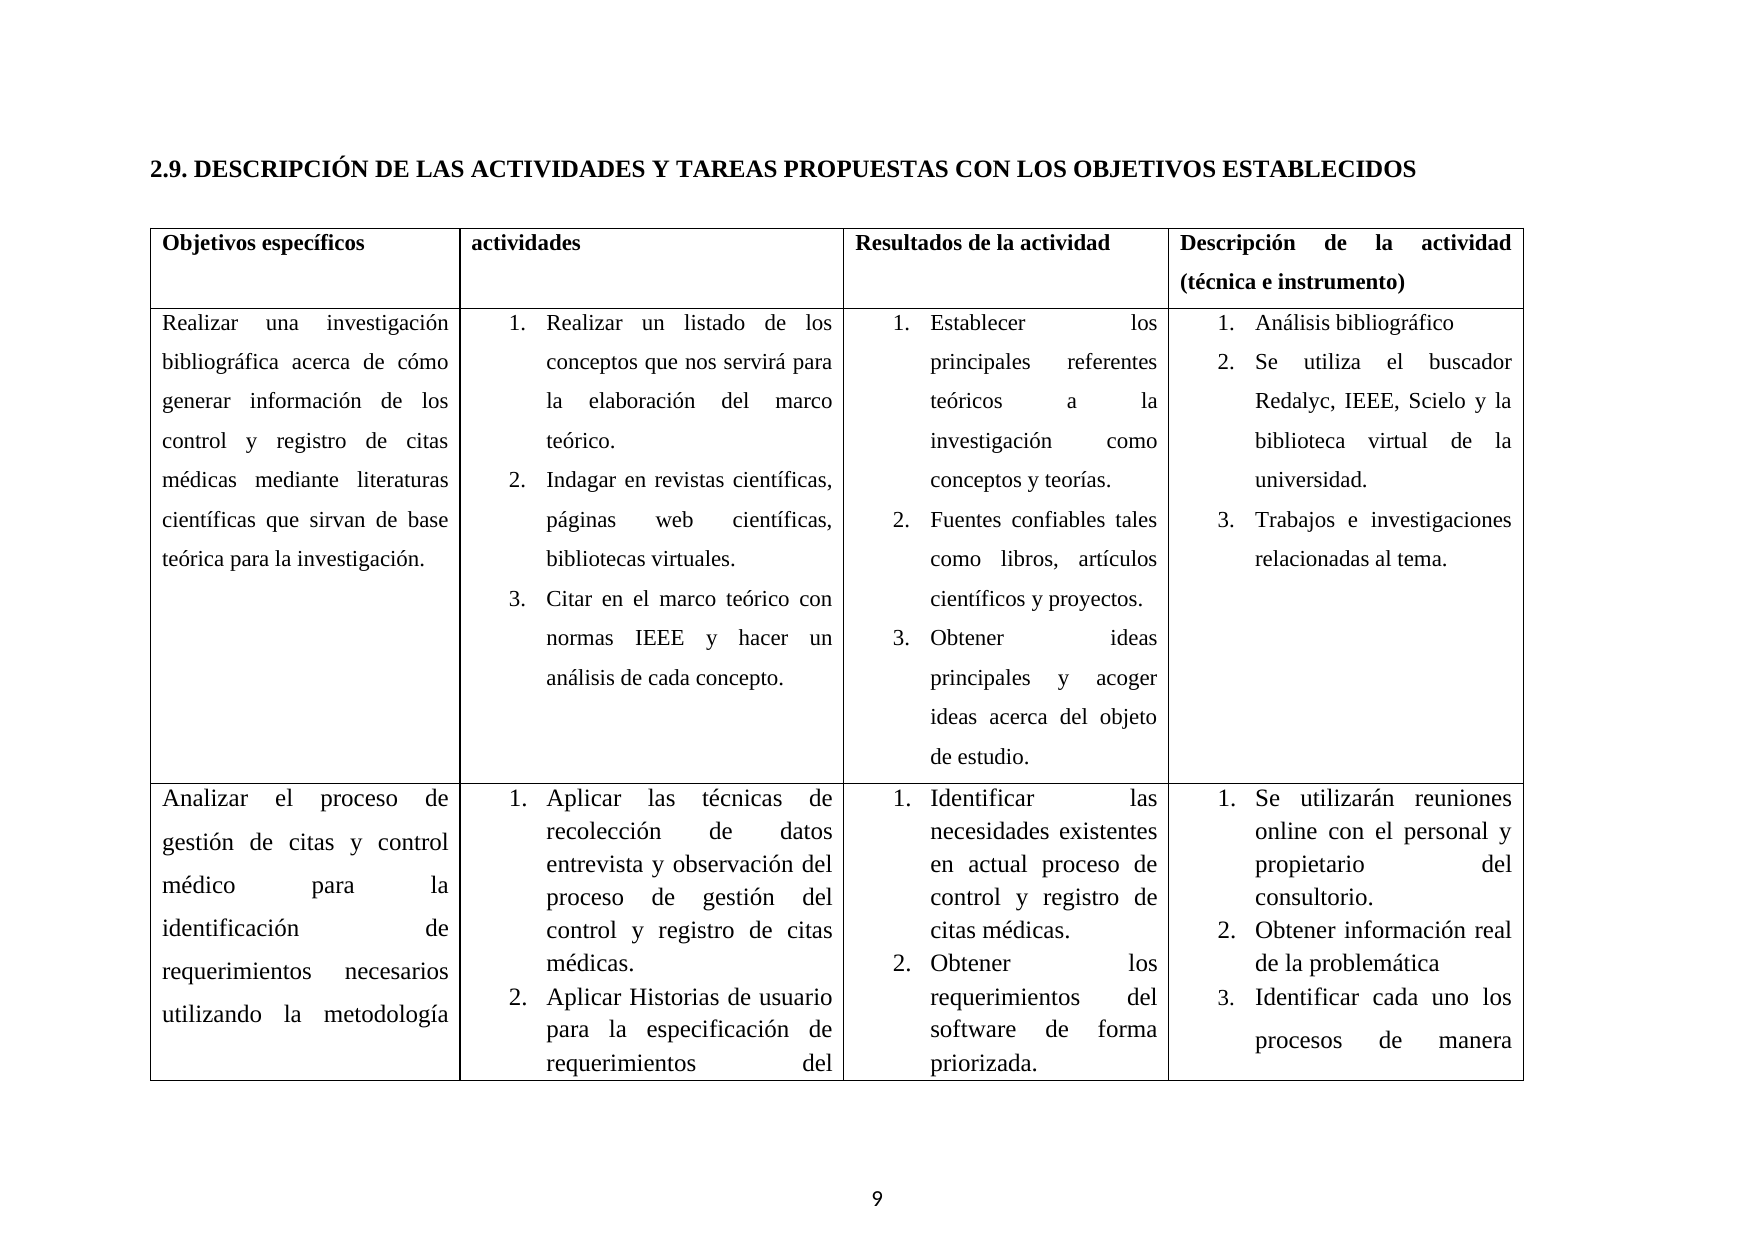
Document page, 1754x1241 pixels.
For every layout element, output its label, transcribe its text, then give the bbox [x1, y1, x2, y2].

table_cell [151, 784, 459, 1080]
table_cell Análisis bibliográfico Se utiliza el buscador Redalyc, IEEE, Scielo y la biblioteca virtual de la universidad. Trabajos e investigaciones relacionadas al tema. [1169, 309, 1523, 782]
table_header Descripción de la actividad (técnica e instrumento) [1169, 229, 1523, 308]
table_cell Establecer los principales referentes teóricos a la investigación como conceptos y teorías. Fuentes confiables tales como libros, artículos científicos y proyectos. Obtener ideas principales y acoger ideas acerca del objeto de estudio. [844, 309, 1168, 782]
subtitle 2.9. DESCRIPCIÓN DE LAS ACTIVIDADES Y TAREAS PROPUESTAS CON LOS OBJETIVOS ESTABLECIDOS [150, 154, 1604, 183]
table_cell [1169, 784, 1523, 1080]
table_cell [844, 784, 1168, 1080]
table_cell Realizar un listado de los conceptos que nos servirá para la elaboración del marco teórico. Indagar en revistas científicas, páginas web científicas, bibliotecas virtuales. Citar en el marco teórico con normas IEEE y hacer un análisis de cada concepto. [461, 309, 843, 782]
table_header Objetivos específicos [151, 229, 459, 308]
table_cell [461, 784, 843, 1080]
table_header actividades [461, 229, 843, 308]
table_header Resultados de la actividad [844, 229, 1168, 308]
table_cell Realizar una investigación bibliográfica acerca de cómo generar información de los control y registro de citas médicas mediante literaturas científicas que sirvan de base teórica para la investigación. [151, 309, 459, 782]
